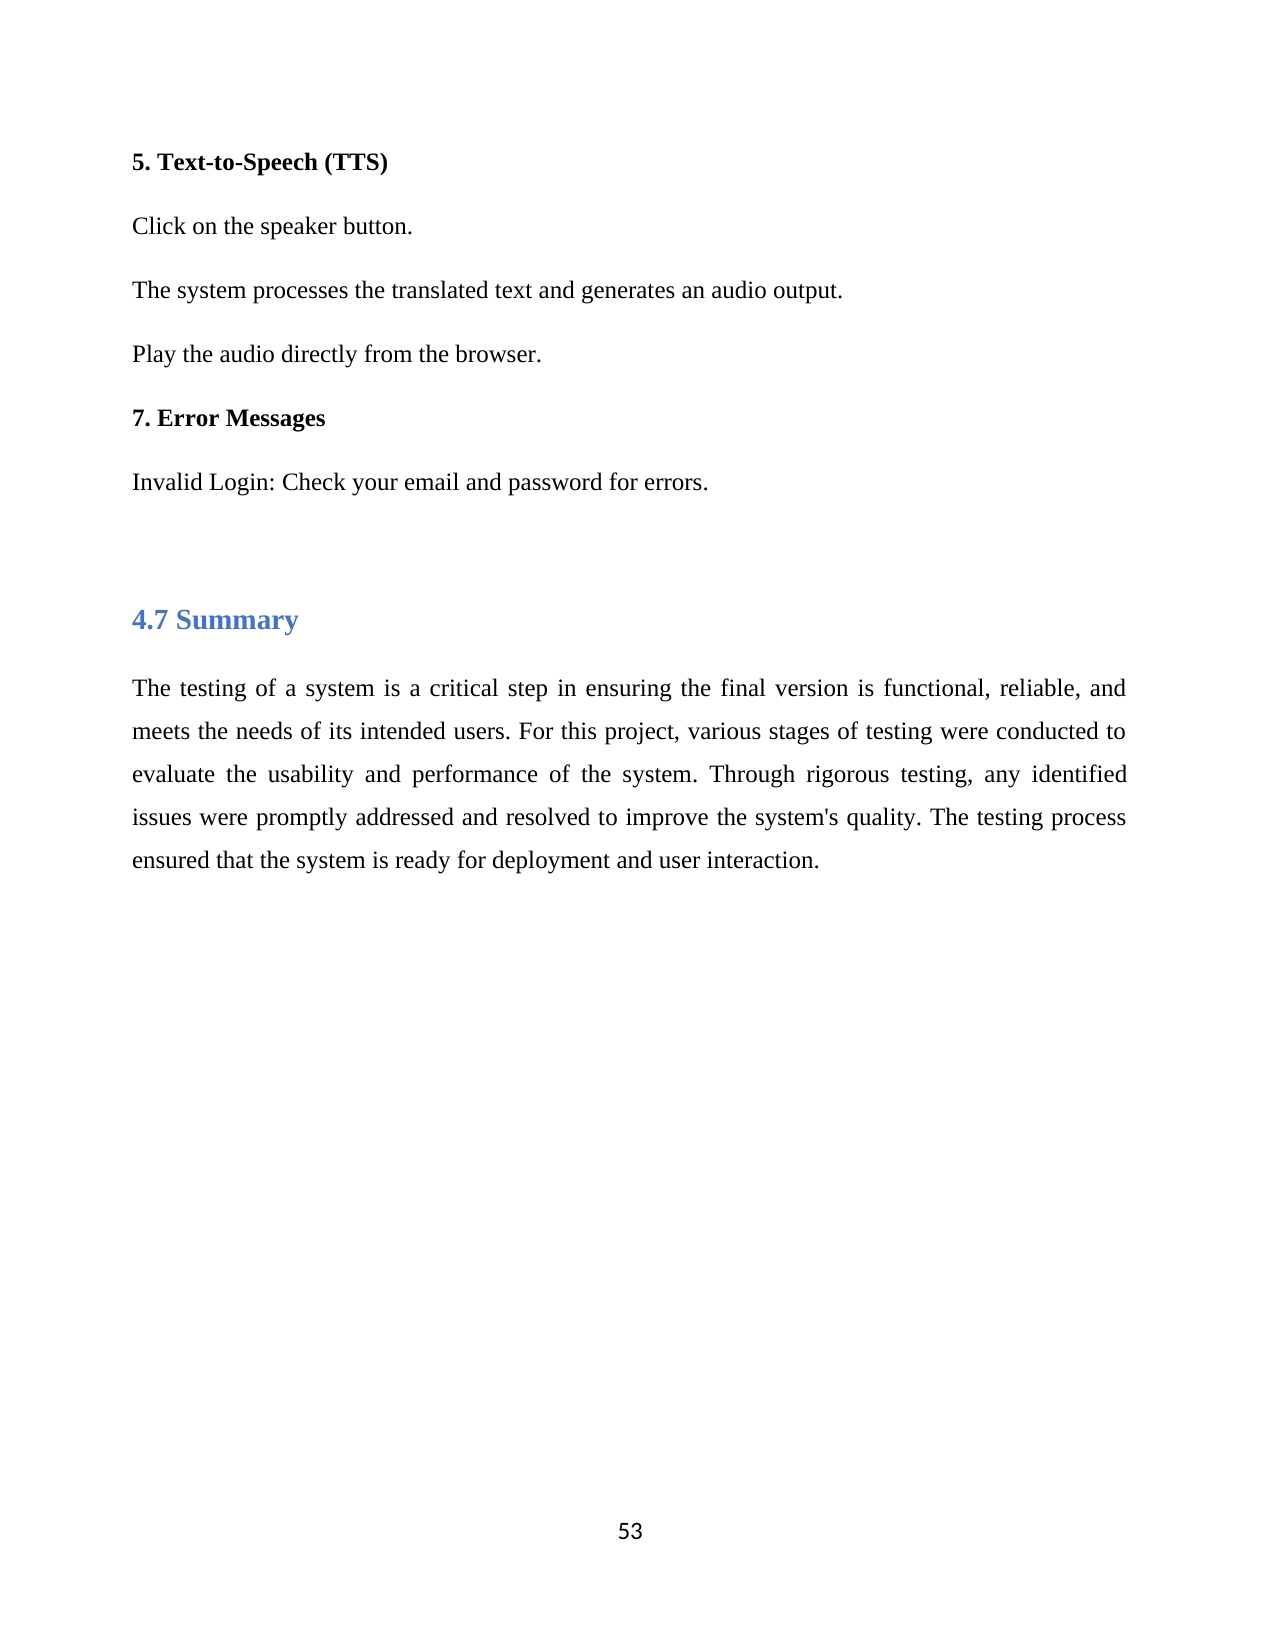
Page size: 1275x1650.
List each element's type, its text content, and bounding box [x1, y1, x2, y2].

text 7. Error Messages [132, 403, 1128, 432]
text Invalid Login: Check your email and password for errors. [132, 467, 1128, 496]
text Click on the speaker button. [132, 211, 1128, 240]
text Play the audio directly from the browser. [132, 339, 1128, 368]
text The system processes the translated text and generates an audio output. [132, 275, 1128, 304]
text The testing of a system is a critical step in ensuring the final version is functional, reliable, and meets the needs of its intended users. For this project, various stages of testing were conducted to evaluate the usability and performance of the system. Through rigorous testing, any identified issues were promptly addressed and resolved to improve the system's quality. The testing process ensured that the system is ready for deployment and user interaction. [132, 673, 1128, 874]
subtitle 4.7 Summary [132, 602, 1128, 635]
text 5. Text-to-Speech (TTS) [132, 147, 1128, 176]
